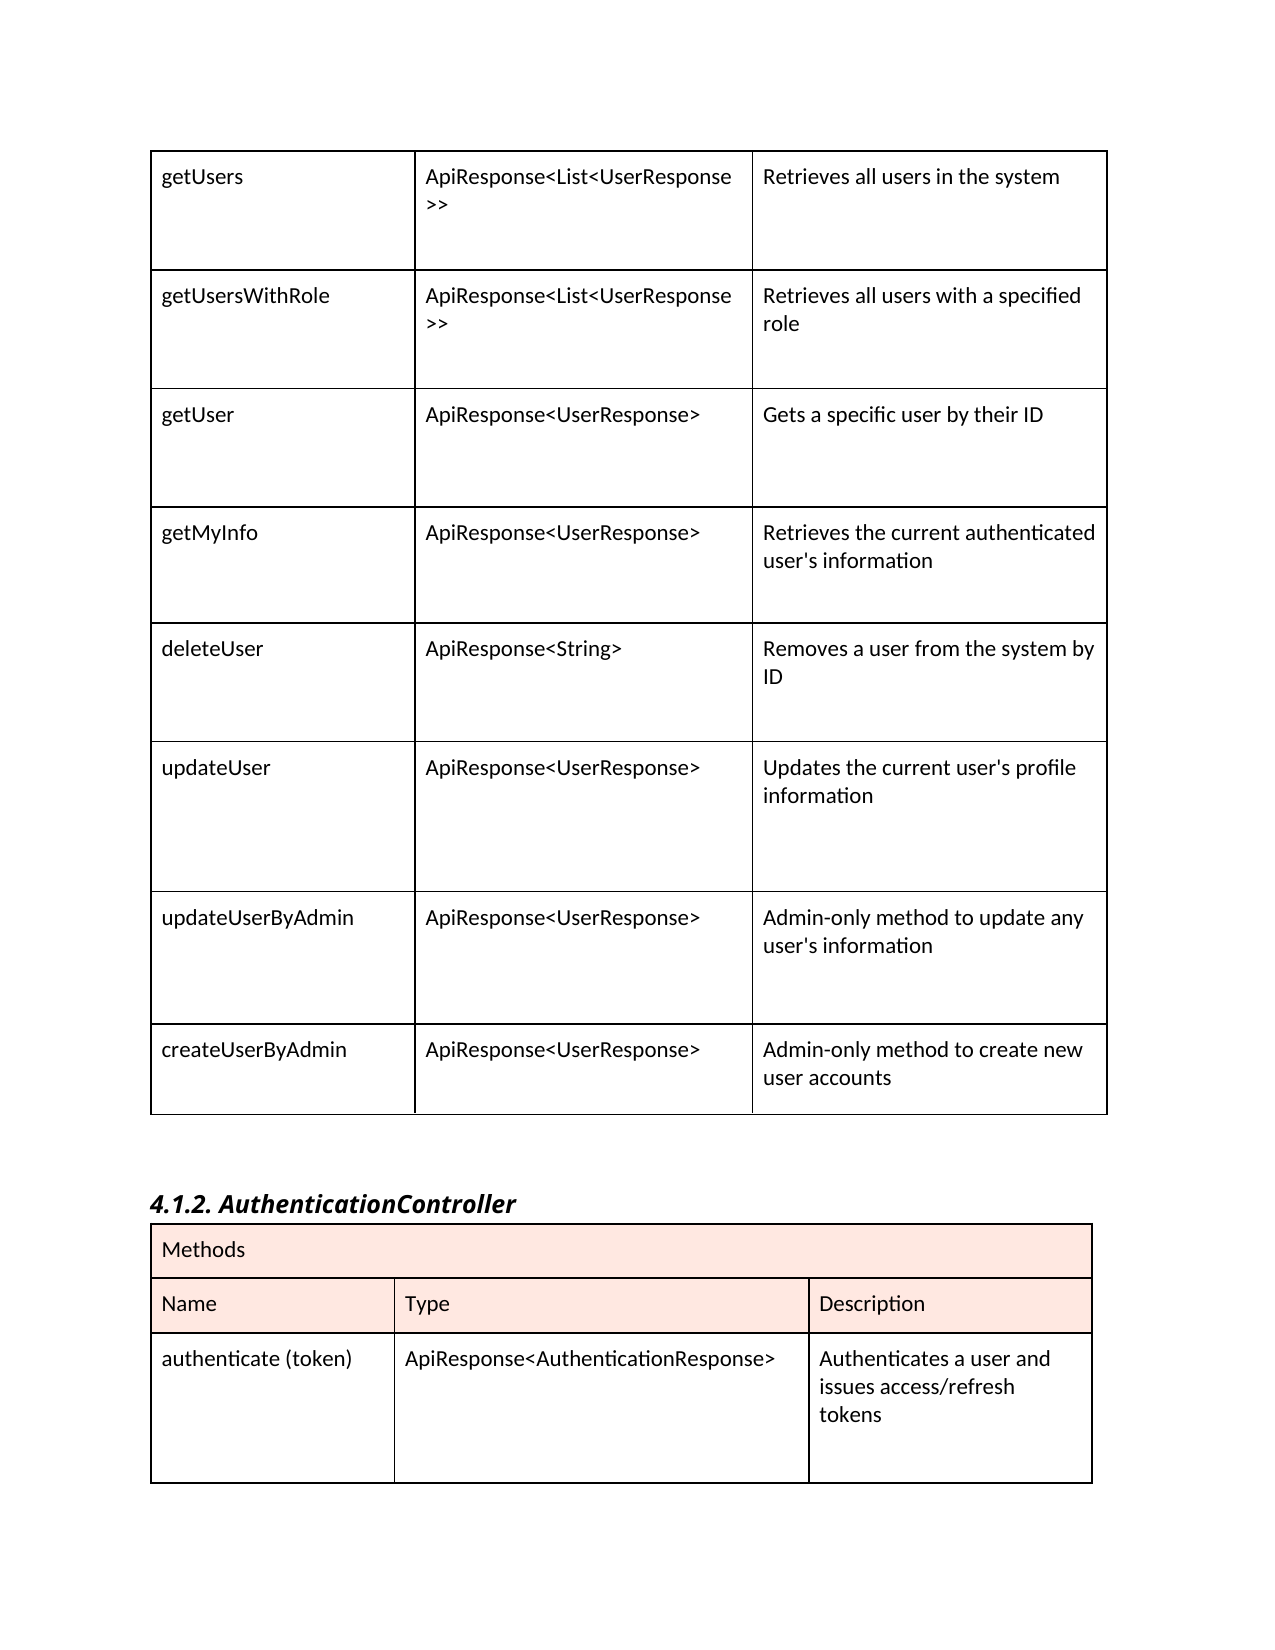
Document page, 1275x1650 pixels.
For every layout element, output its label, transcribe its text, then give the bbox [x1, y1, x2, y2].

subtitle 4.1.2. AuthenticationController [150, 1187, 1125, 1221]
